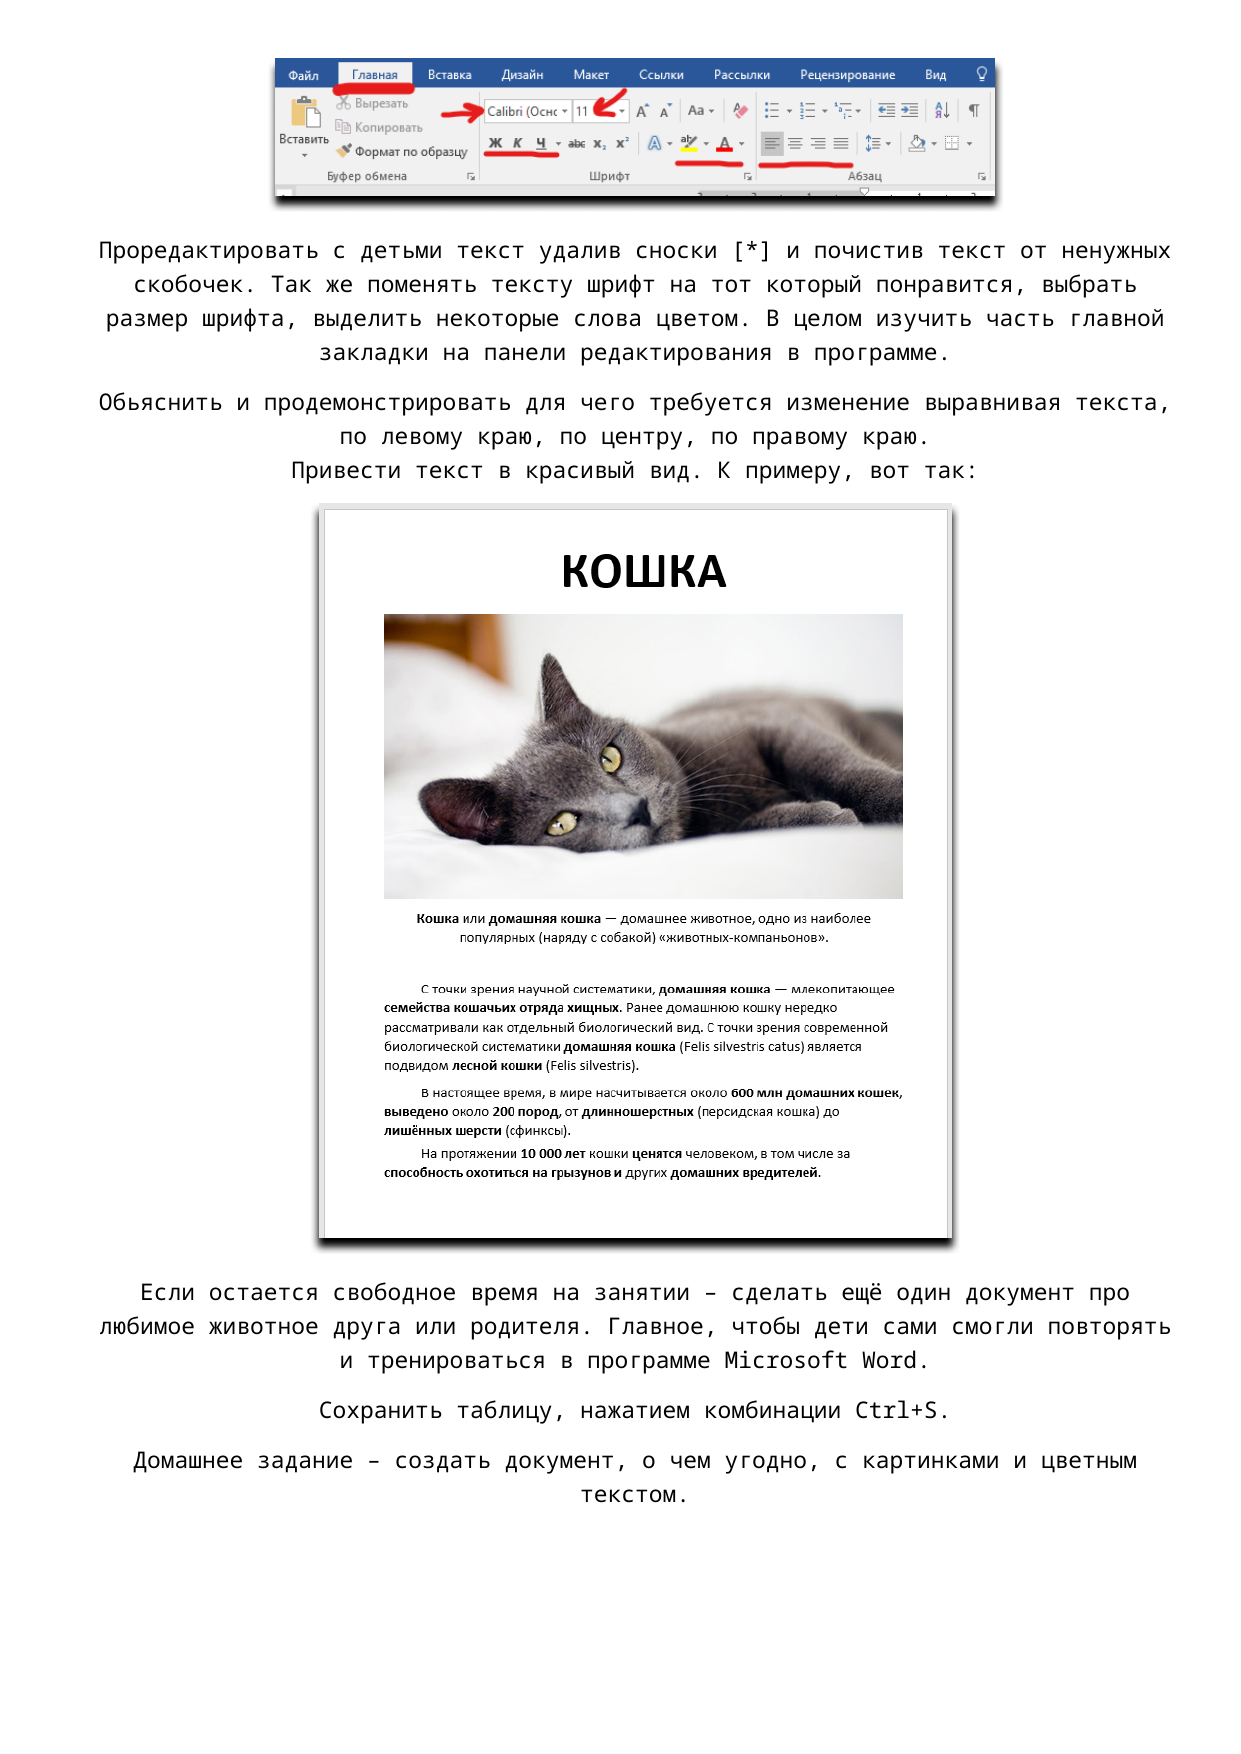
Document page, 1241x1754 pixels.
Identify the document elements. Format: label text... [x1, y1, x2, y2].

picture [319, 503, 952, 1238]
text Если остается свободное время на занятии – сделать ещё один документ про любимое животное друга или родителя. Главное, чтобы дети сами смогли повторять и тренироваться в программе Microsoft Word. [89, 1276, 1181, 1375]
text Домашнее задание – создать документ, о чем угодно, с картинками и цветным текстом. [89, 1444, 1181, 1509]
picture [275, 58, 995, 196]
text Проредактировать с детьми текст удалив сноски [*] и почистив текст от ненужных скобочек. Так же поменять тексту шрифт на тот который понравится, выбрать размер шрифта, выделить некоторые слова цветом. В целом изучить часть главной закладки на панели редактирования в программе. [89, 234, 1181, 367]
text Сохранить таблицу, нажатием комбинации Ctrl+S. [89, 1394, 1181, 1425]
text Обьяснить и продемонстрировать для чего требуется изменение выравнивая текста, по левому краю, по центру, по правому краю. Привести текст в красивый вид. К примеру, вот так: [89, 386, 1181, 485]
